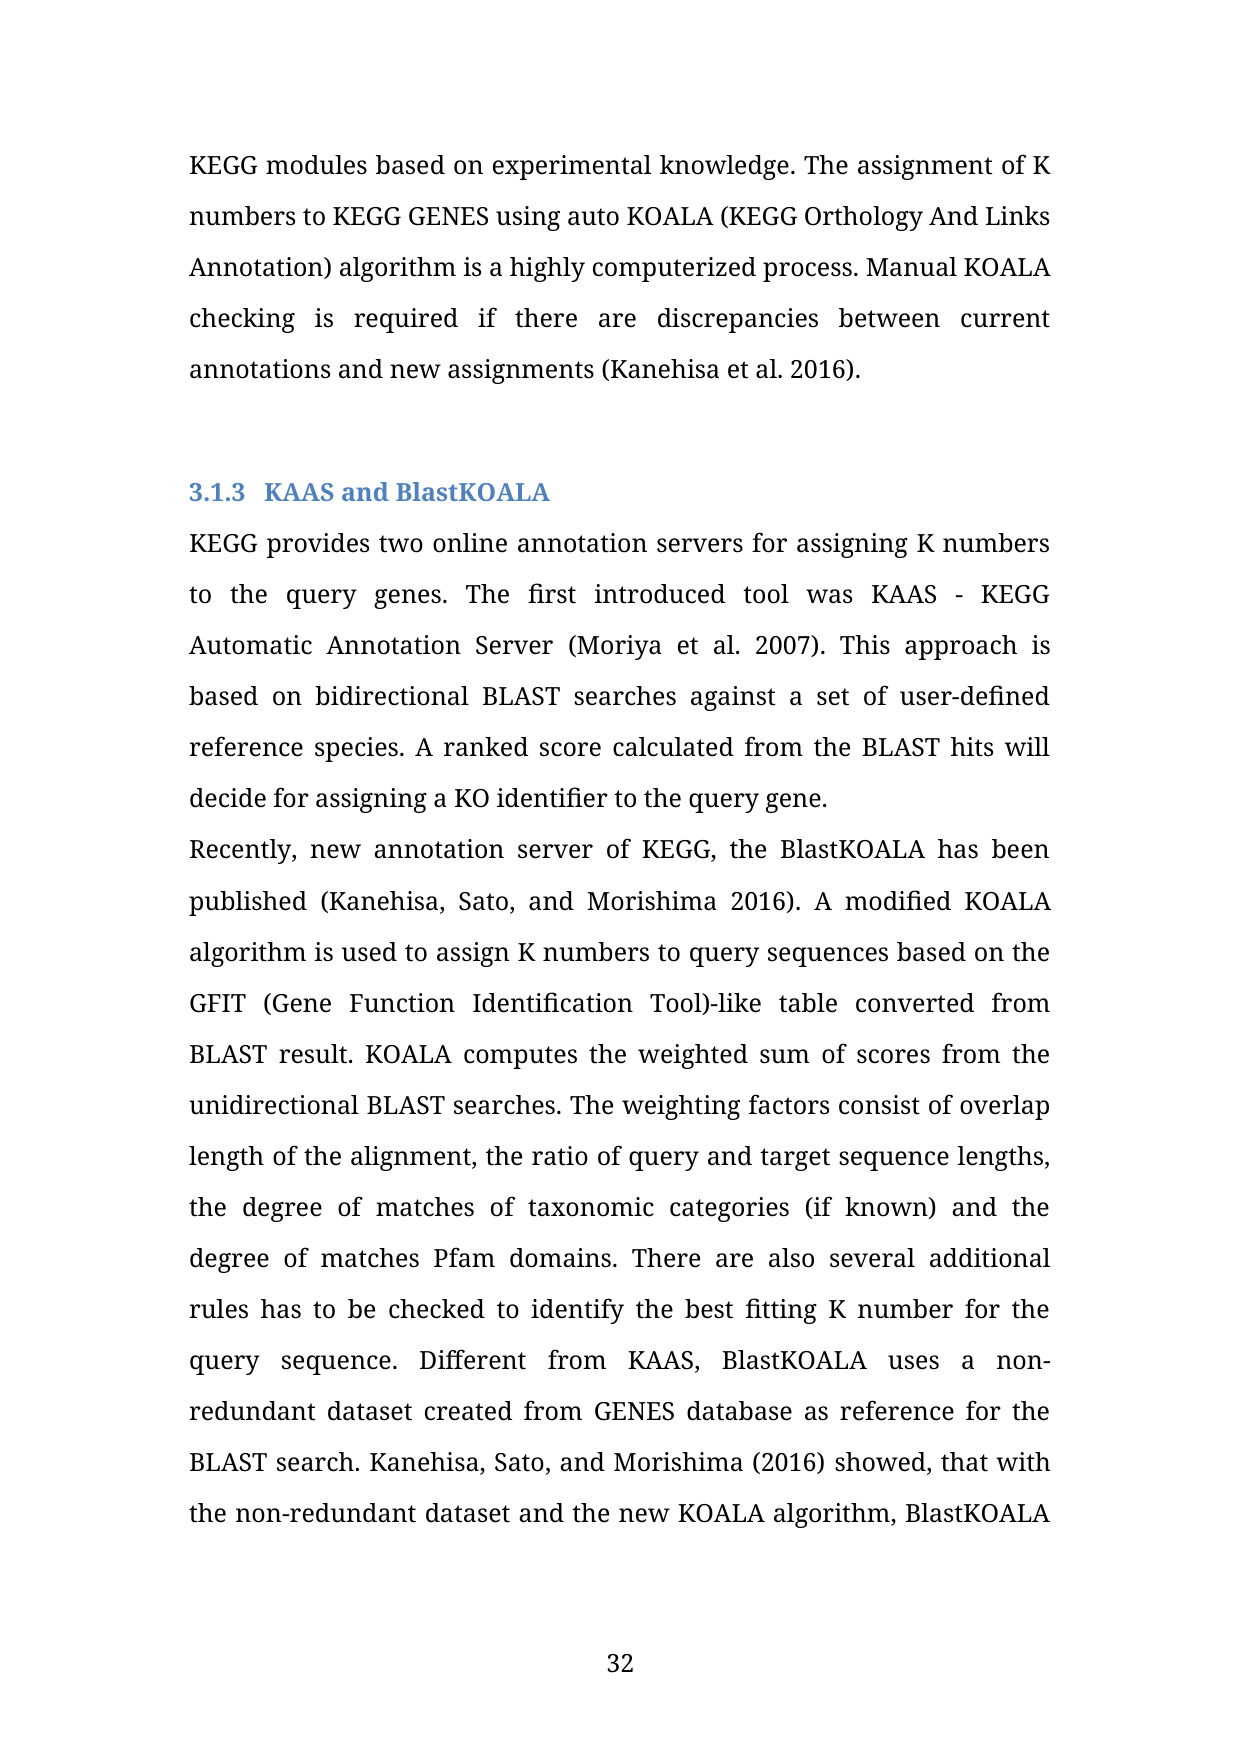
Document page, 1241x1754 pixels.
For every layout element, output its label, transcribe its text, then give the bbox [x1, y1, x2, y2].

text KEGG provides two online annotation servers for assigning K numbers to the query genes. The first introduced tool was KAAS - KEGG Automatic Annotation Server (Moriya et al. 2007). This approach is based on bidirectional BLAST searches against a set of user-defined reference species. A ranked score calculated from the BLAST hits will decide for assigning a KO identifier to the query gene. [189, 526, 1051, 815]
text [189, 832, 1051, 1530]
subtitle KAAS and BlastKOALA [189, 475, 1051, 509]
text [189, 148, 1051, 386]
